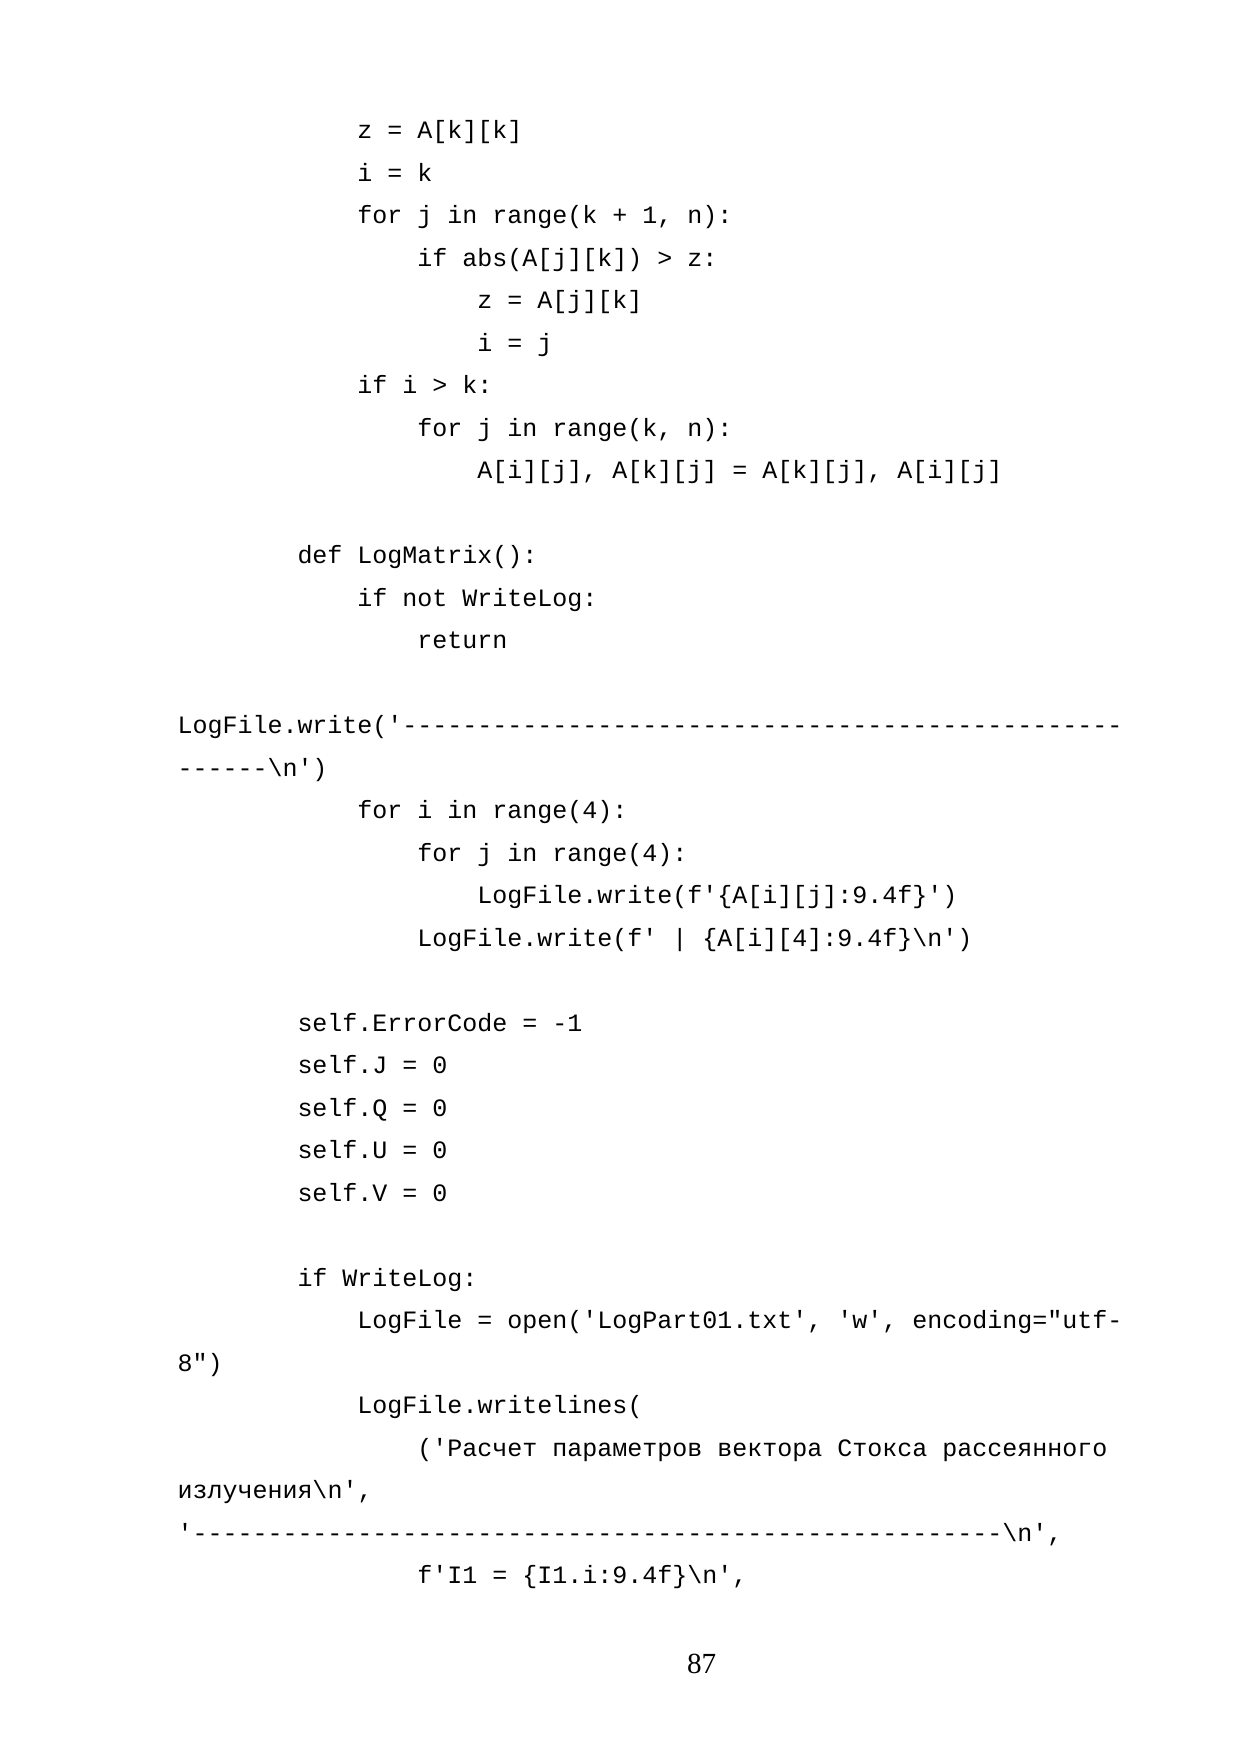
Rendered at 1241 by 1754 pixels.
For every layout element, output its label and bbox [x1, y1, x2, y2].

table_cell [166, 118, 1140, 1606]
